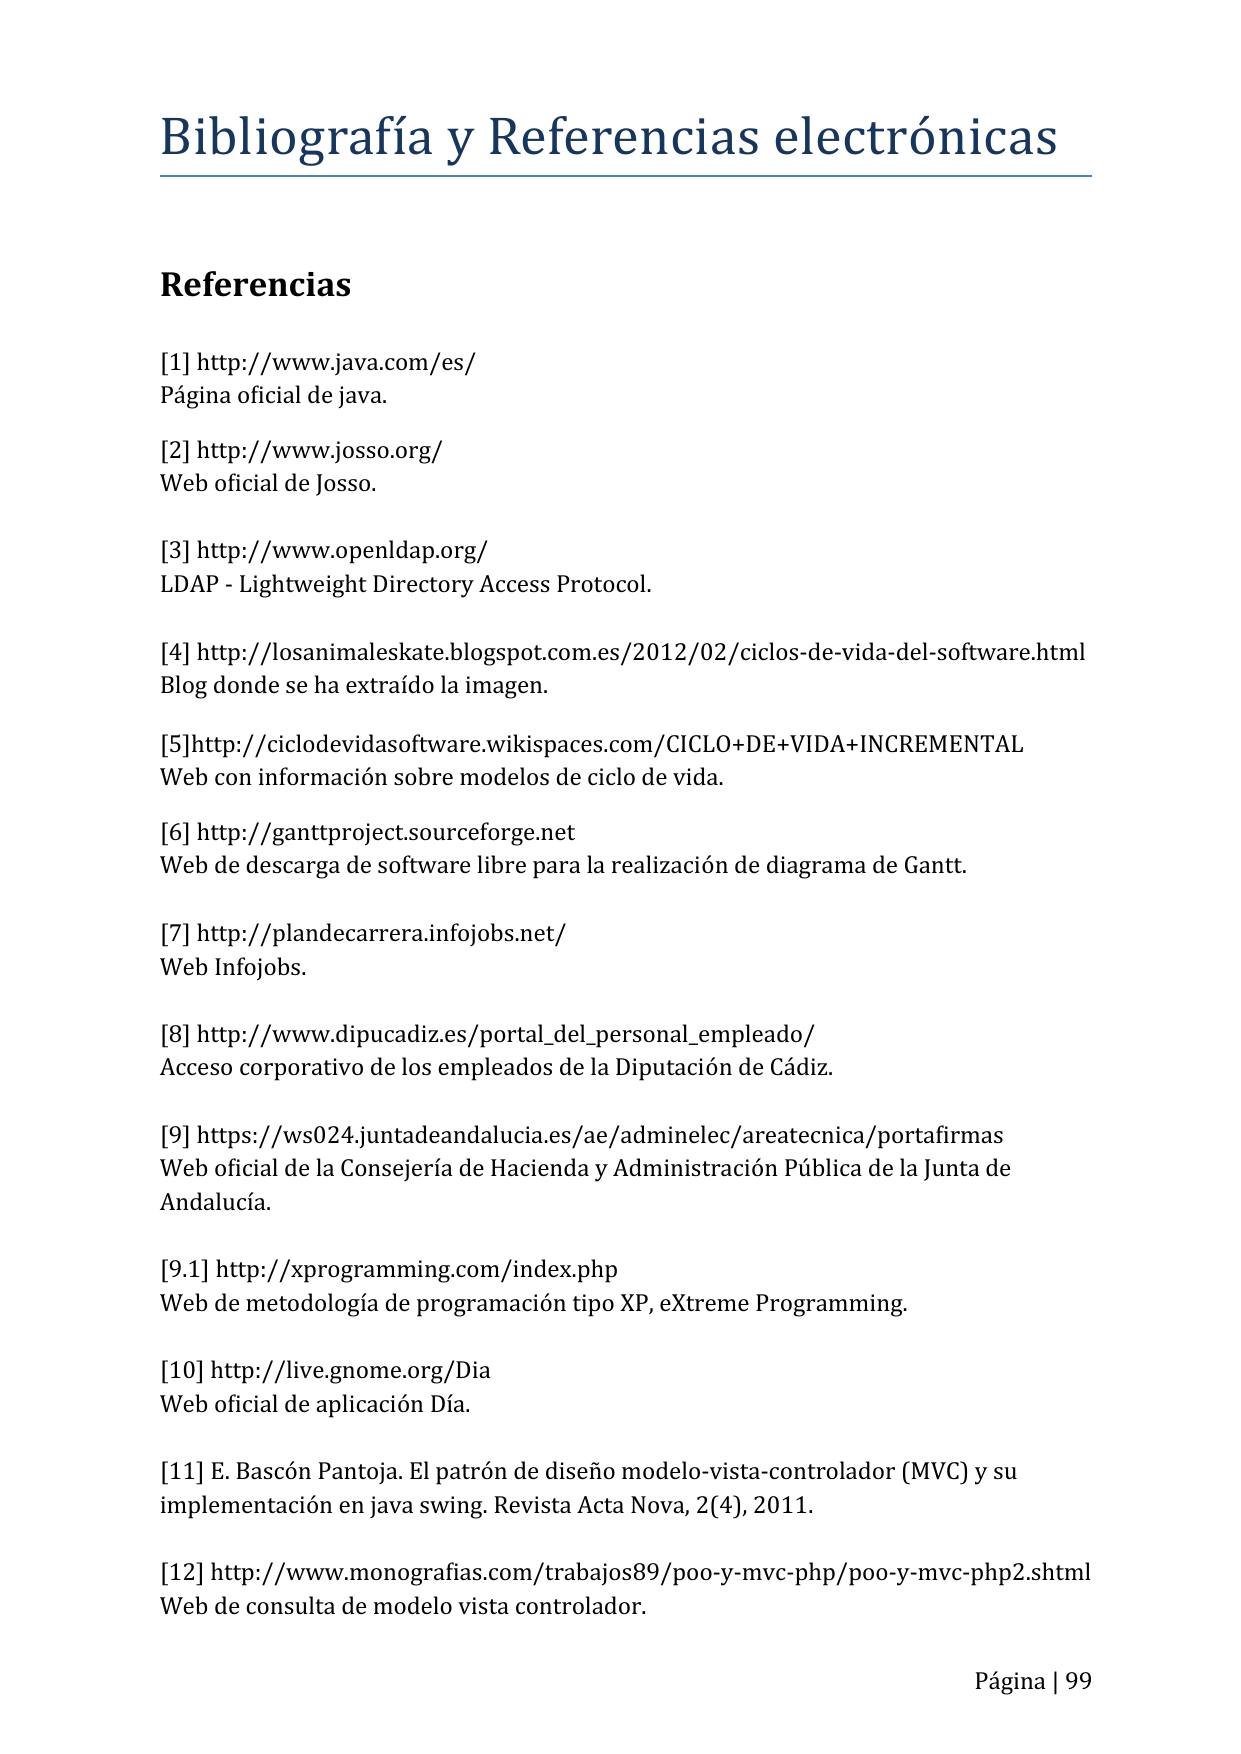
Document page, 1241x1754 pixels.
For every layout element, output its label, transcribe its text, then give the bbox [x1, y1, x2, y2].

text Bibliografía y Referencias electrónicas [159, 103, 1092, 177]
text [3] http://www.openldap.org/ [159, 535, 1092, 564]
text [4] http://losanimaleskate.blogspot.com.es/2012/02/ciclos-de-vida-del-software.html [159, 636, 1092, 665]
text [11] E. Bascón Pantoja. El patrón de diseño modelo-vista-controlador (MVC) y su implementación en java swing. Revista Acta Nova, 2(4), 2011. [159, 1456, 1092, 1519]
text [2] http://www.josso.org/ [159, 434, 1092, 463]
text Web oficial de Josso. [159, 468, 1092, 497]
text [6] http://ganttproject.sourceforge.net [159, 817, 1092, 846]
text [1] http://www.java.com/es/ [159, 346, 1092, 375]
text Web Infojobs. [159, 951, 1092, 980]
text [10] http://live.gnome.org/Dia [159, 1355, 1092, 1384]
text Página oficial de java. [159, 380, 1092, 409]
text Blog donde se ha extraído la imagen. [159, 670, 1092, 699]
text Acceso corporativo de los empleados de la Diputación de Cádiz. [159, 1052, 1092, 1081]
text [5]http://ciclodevidasoftware.wikispaces.com/CICLO+DE+VIDA+INCREMENTAL [159, 728, 1092, 758]
text [9.1] http://xprogramming.com/index.php [159, 1254, 1092, 1283]
text Web con información sobre modelos de ciclo de vida. [159, 762, 1092, 791]
text [8] http://www.dipucadiz.es/portal_del_personal_empleado/ [159, 1018, 1092, 1048]
text Web de metodología de programación tipo XP, eXtreme Programming. [159, 1288, 1092, 1317]
text Web de descarga de software libre para la realización de diagrama de Gantt. [159, 850, 1092, 879]
text [7] http://plandecarrera.infojobs.net/ [159, 917, 1092, 947]
text [9] https://ws024.juntadeandalucia.es/ae/adminelec/areatecnica/portafirmas [159, 1119, 1092, 1149]
list Referencias [159, 263, 1092, 304]
text Web oficial de la Consejería de Hacienda y Administración Pública de la Junta de Andalucía. [159, 1153, 1092, 1216]
text [12] http://www.monografias.com/trabajos89/poo-y-mvc-php/poo-y-mvc-php2.shtml [159, 1557, 1092, 1586]
text LDAP - Lightweight Directory Access Protocol. [159, 569, 1092, 598]
text Web oficial de aplicación Día. [159, 1388, 1092, 1418]
text Web de consulta de modelo vista controlador. [159, 1590, 1092, 1620]
